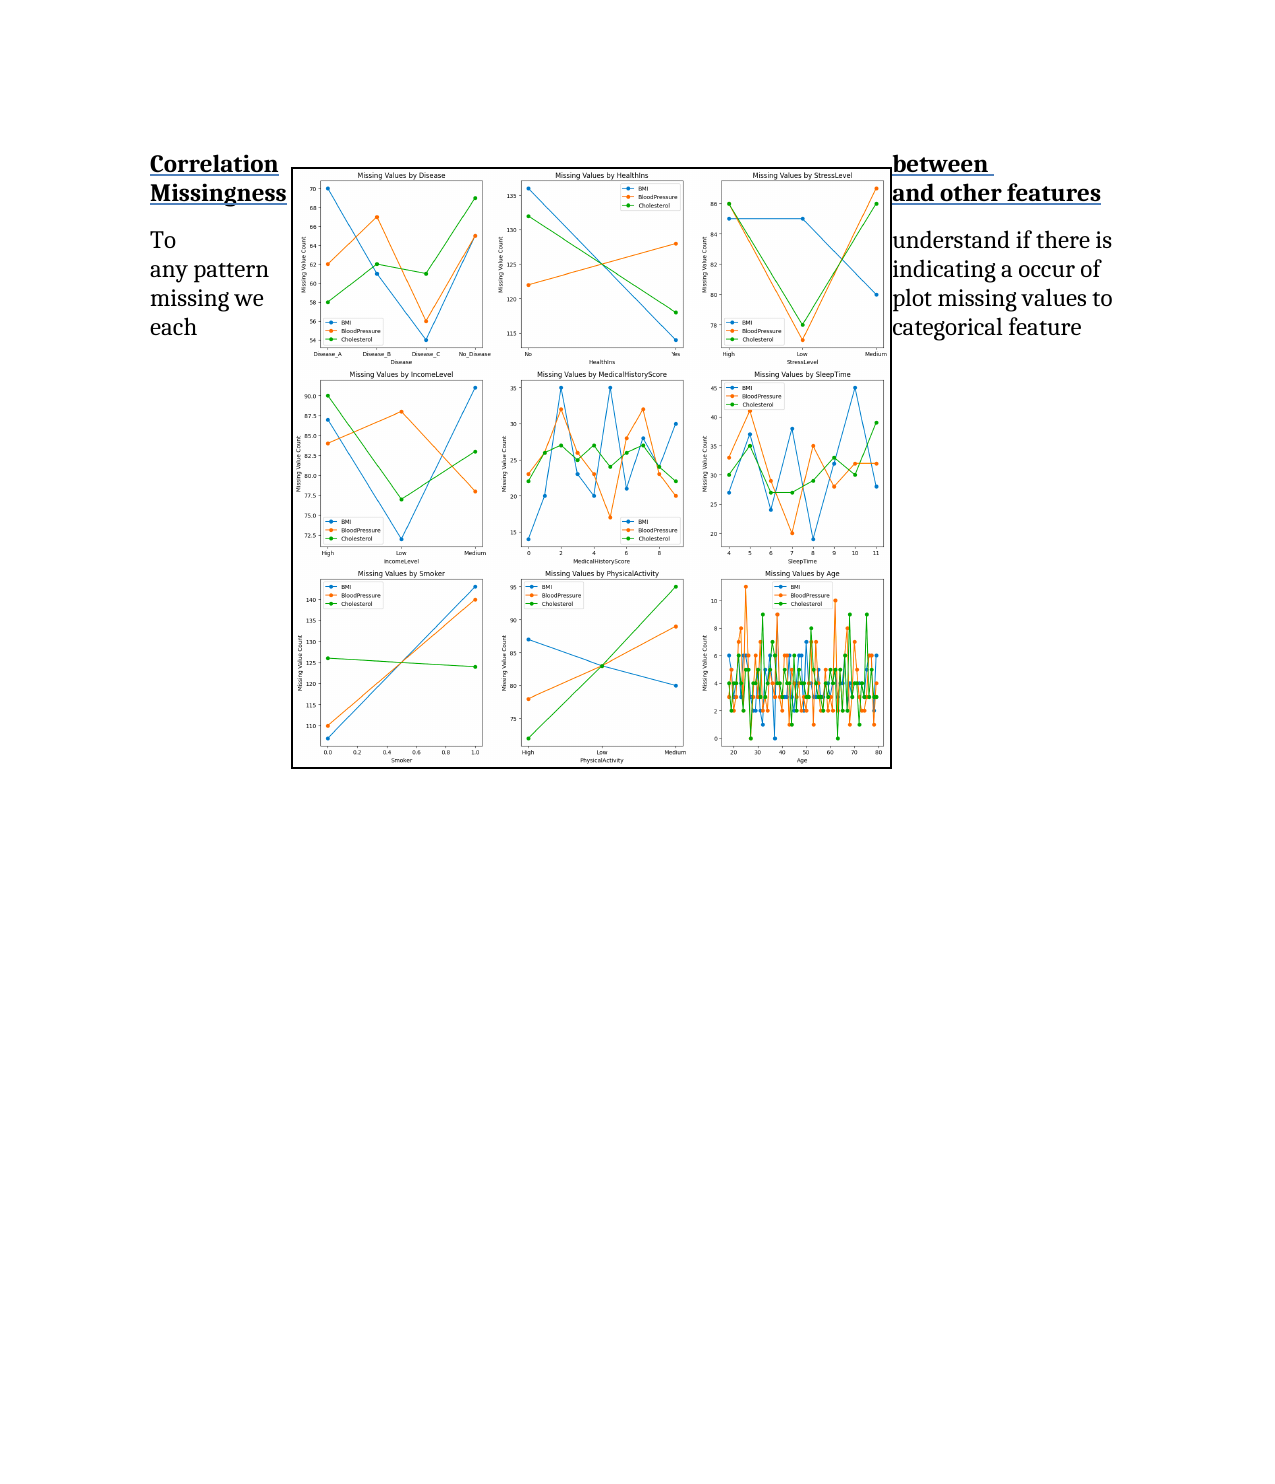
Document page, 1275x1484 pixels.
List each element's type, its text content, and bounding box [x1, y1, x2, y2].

subtitle Correlation between Missingness and other features [150, 150, 1125, 207]
picture [293, 169, 890, 767]
text To understand if there is any pattern indicating a occur of missing we plot missing values to each categorical feature [150, 226, 291, 341]
text To understand if there is any pattern indicating a occur of missing we plot missing values to each categorical feature [892, 226, 1125, 341]
